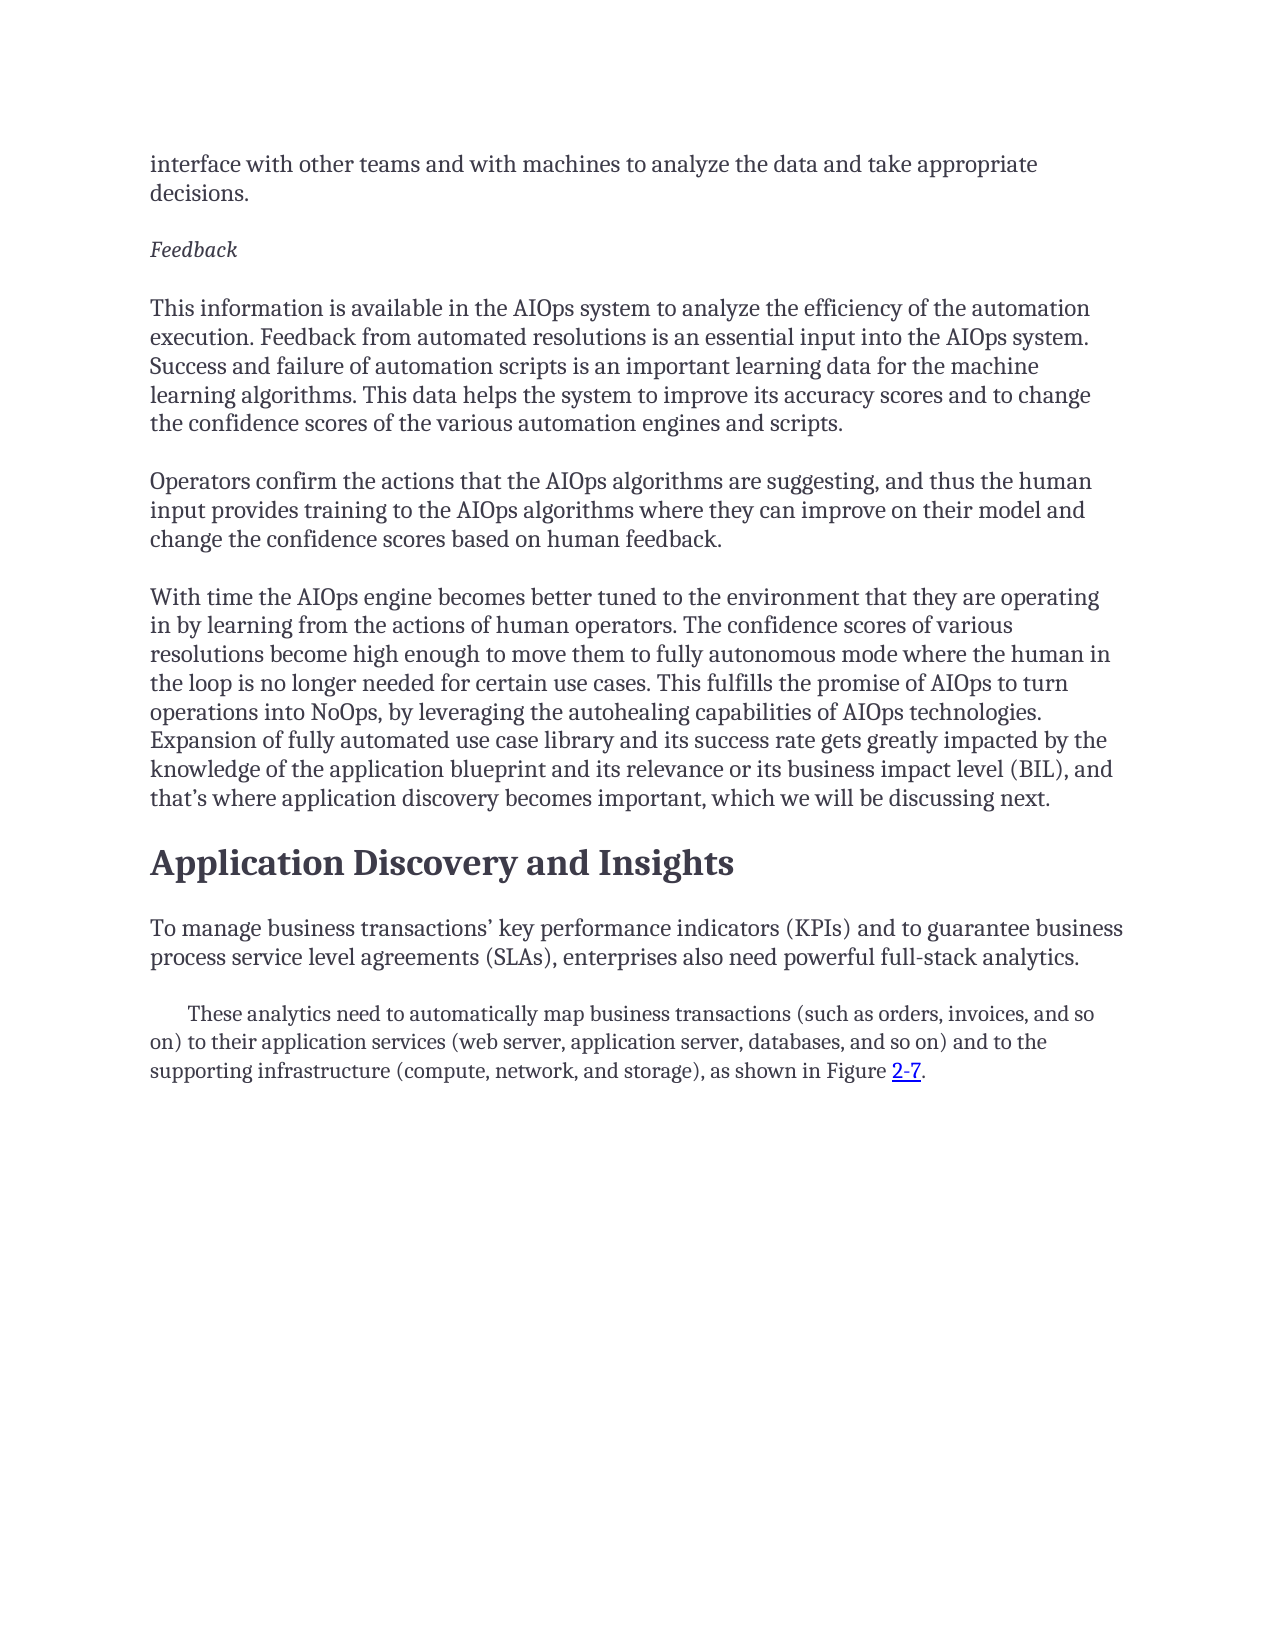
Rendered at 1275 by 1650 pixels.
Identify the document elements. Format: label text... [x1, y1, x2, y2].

subtitle Feedback [150, 237, 1125, 263]
text To manage business transactions’ key performance indicators (KPIs) and to guarantee business process service level agreements (SLAs), enterprises also need powerful full-stack analytics. [150, 914, 1125, 972]
text With time the AIOps engine becomes better tuned to the environment that they are operating in by learning from the actions of human operators. The confidence scores of various resolutions become high enough to move them to fully autonomous mode where the human in the loop is no longer needed for certain use cases. This fulfills the promise of AIOps to turn operations into NoOps, by leveraging the autohealing capabilities of AIOps technologies. Expansion of fully automated use case library and its success rate gets greatly impacted by the knowledge of the application blueprint and its relevance or its business impact level (BIL), and that’s where application discovery becomes important, which we will be discussing next. [150, 583, 1125, 813]
text These analytics need to automatically map business transactions (such as orders, invoices, and so on) to their application services (web server, application server, databases, and so on) and to the supporting infrastructure (compute, network, and storage), as shown in Figure 2-7. [150, 1001, 1125, 1084]
text This information is available in the AIOps system to analyze the efficiency of the automation execution. Feedback from automated resolutions is an essential input into the AIOps system. Success and failure of automation scripts is an important learning data for the machine learning algorithms. This data helps the system to improve its accuracy scores and to change the confidence scores of the various automation engines and scripts. [150, 294, 1125, 438]
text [150, 150, 1125, 207]
text Operators confirm the actions that the AIOps algorithms are suggesting, and thus the human input provides training to the AIOps algorithms where they can improve on their model and change the confidence scores based on human feedback. [150, 467, 1125, 553]
subtitle Application Discovery and Insights [150, 842, 1125, 885]
